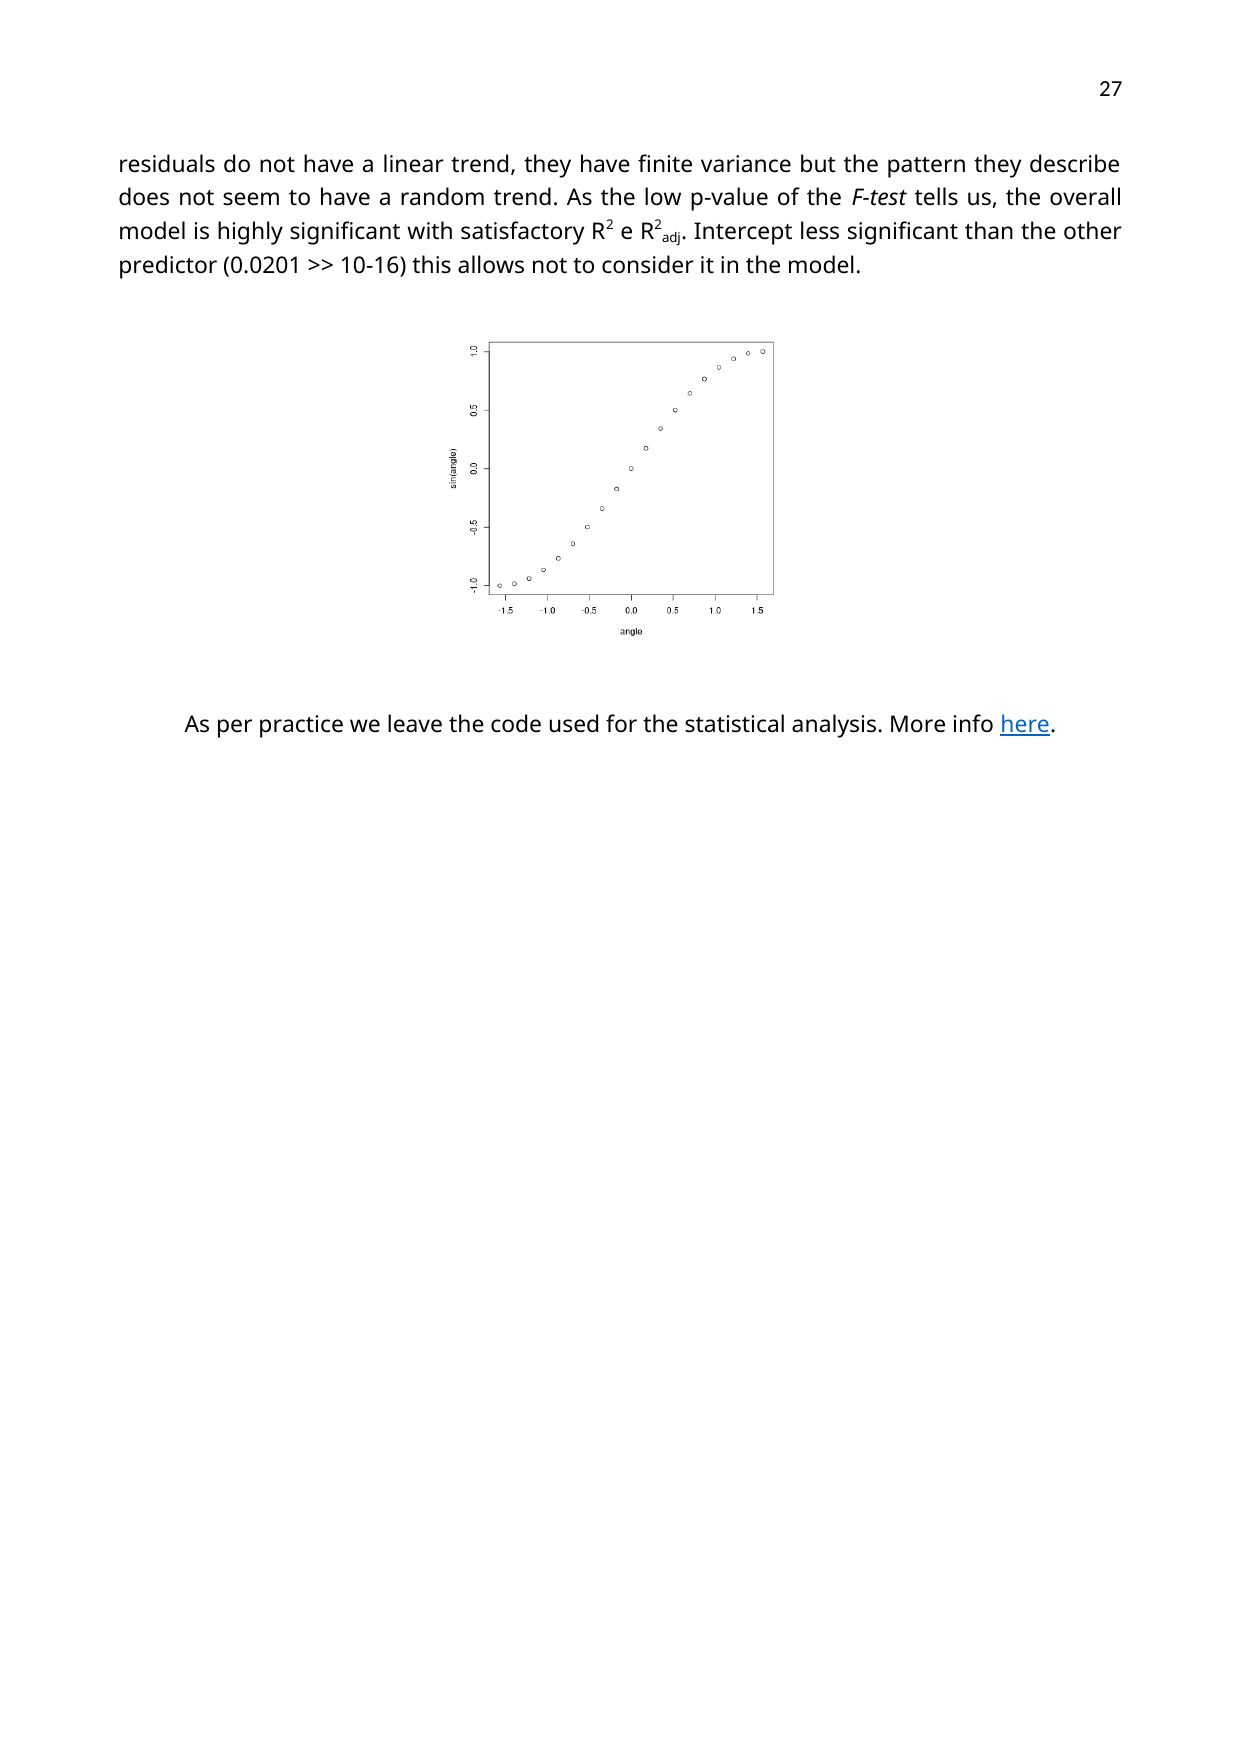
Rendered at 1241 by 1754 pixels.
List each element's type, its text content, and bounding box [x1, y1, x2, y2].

picture [446, 299, 795, 648]
text As per practice we leave the code used for the statistical analysis. More info here. [118, 707, 1122, 739]
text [118, 148, 1122, 280]
